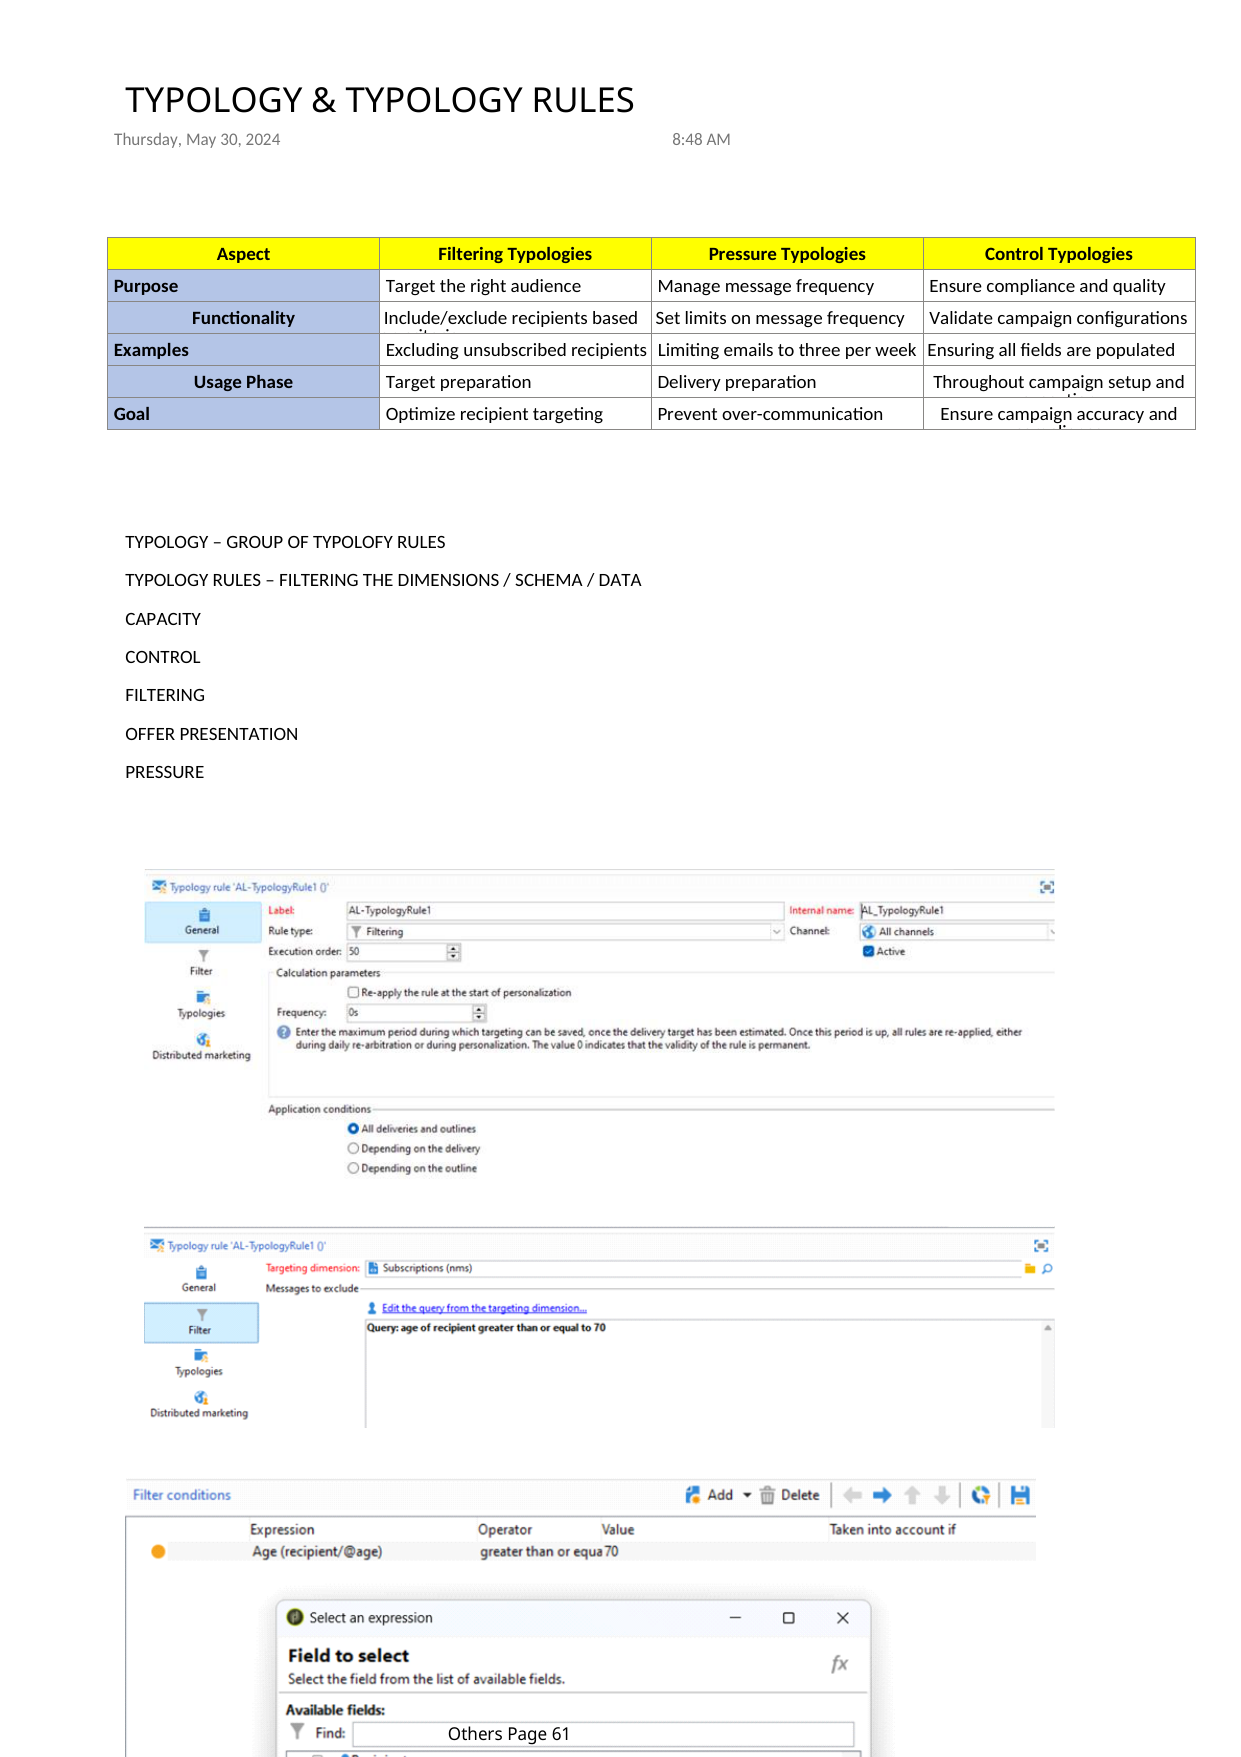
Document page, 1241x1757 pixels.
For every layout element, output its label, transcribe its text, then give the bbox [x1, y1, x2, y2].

text Others Page 61 [118, 1725, 571, 1744]
table_cell Throughout campaign setup and execution [924, 366, 1195, 397]
table_cell Ensuring all fields are populated [924, 334, 1195, 365]
table_cell Goal [108, 398, 379, 429]
table_cell Limiting emails to three per week [652, 334, 923, 365]
table_cell Examples [108, 334, 379, 365]
table_cell Set limits on message frequency [652, 302, 923, 333]
text TYPOLOGY – GROUP OF TYPOLOFY RULES TYPOLOGY RULES – FILTERING THE DIMENSIONS / SCHEMA / DATA CAPACITY CONTROL FILTERING OFFER PRESENTATION PRESSURE [125, 530, 651, 783]
table_header Pressure Typologies [652, 238, 923, 269]
table_cell Target the right audience [380, 270, 651, 301]
table_cell Prevent over-communication [652, 398, 923, 429]
table_cell Excluding unsubscribed recipients [380, 334, 651, 365]
picture [144, 1226, 1055, 1428]
table_header 8:48 AM [653, 126, 1197, 154]
text TYPOLOGY & TYPOLOGY RULES [125, 82, 1206, 120]
table_cell Usage Phase [108, 366, 379, 397]
table_cell Ensure campaign accuracy and compliance [924, 398, 1195, 429]
table_header Control Typologies [924, 238, 1195, 269]
table_cell Include/exclude recipients based on criteria [380, 302, 651, 333]
table_cell Ensure compliance and quality [924, 270, 1195, 301]
table_header Thursday, May 30, 2024 [110, 126, 653, 154]
table_cell Purpose [108, 270, 379, 301]
picture [125, 1477, 1036, 1757]
table_cell Target preparation [380, 366, 651, 397]
table_header Aspect [108, 238, 379, 269]
table_cell Delivery preparation [652, 366, 923, 397]
table_cell Manage message frequency [652, 270, 923, 301]
table_header Filtering Typologies [380, 238, 651, 269]
picture [144, 869, 1055, 1180]
table_cell Optimize recipient targeting [380, 398, 651, 429]
table_cell Validate campaign configurations [924, 302, 1195, 333]
table_cell Functionality [108, 302, 379, 333]
